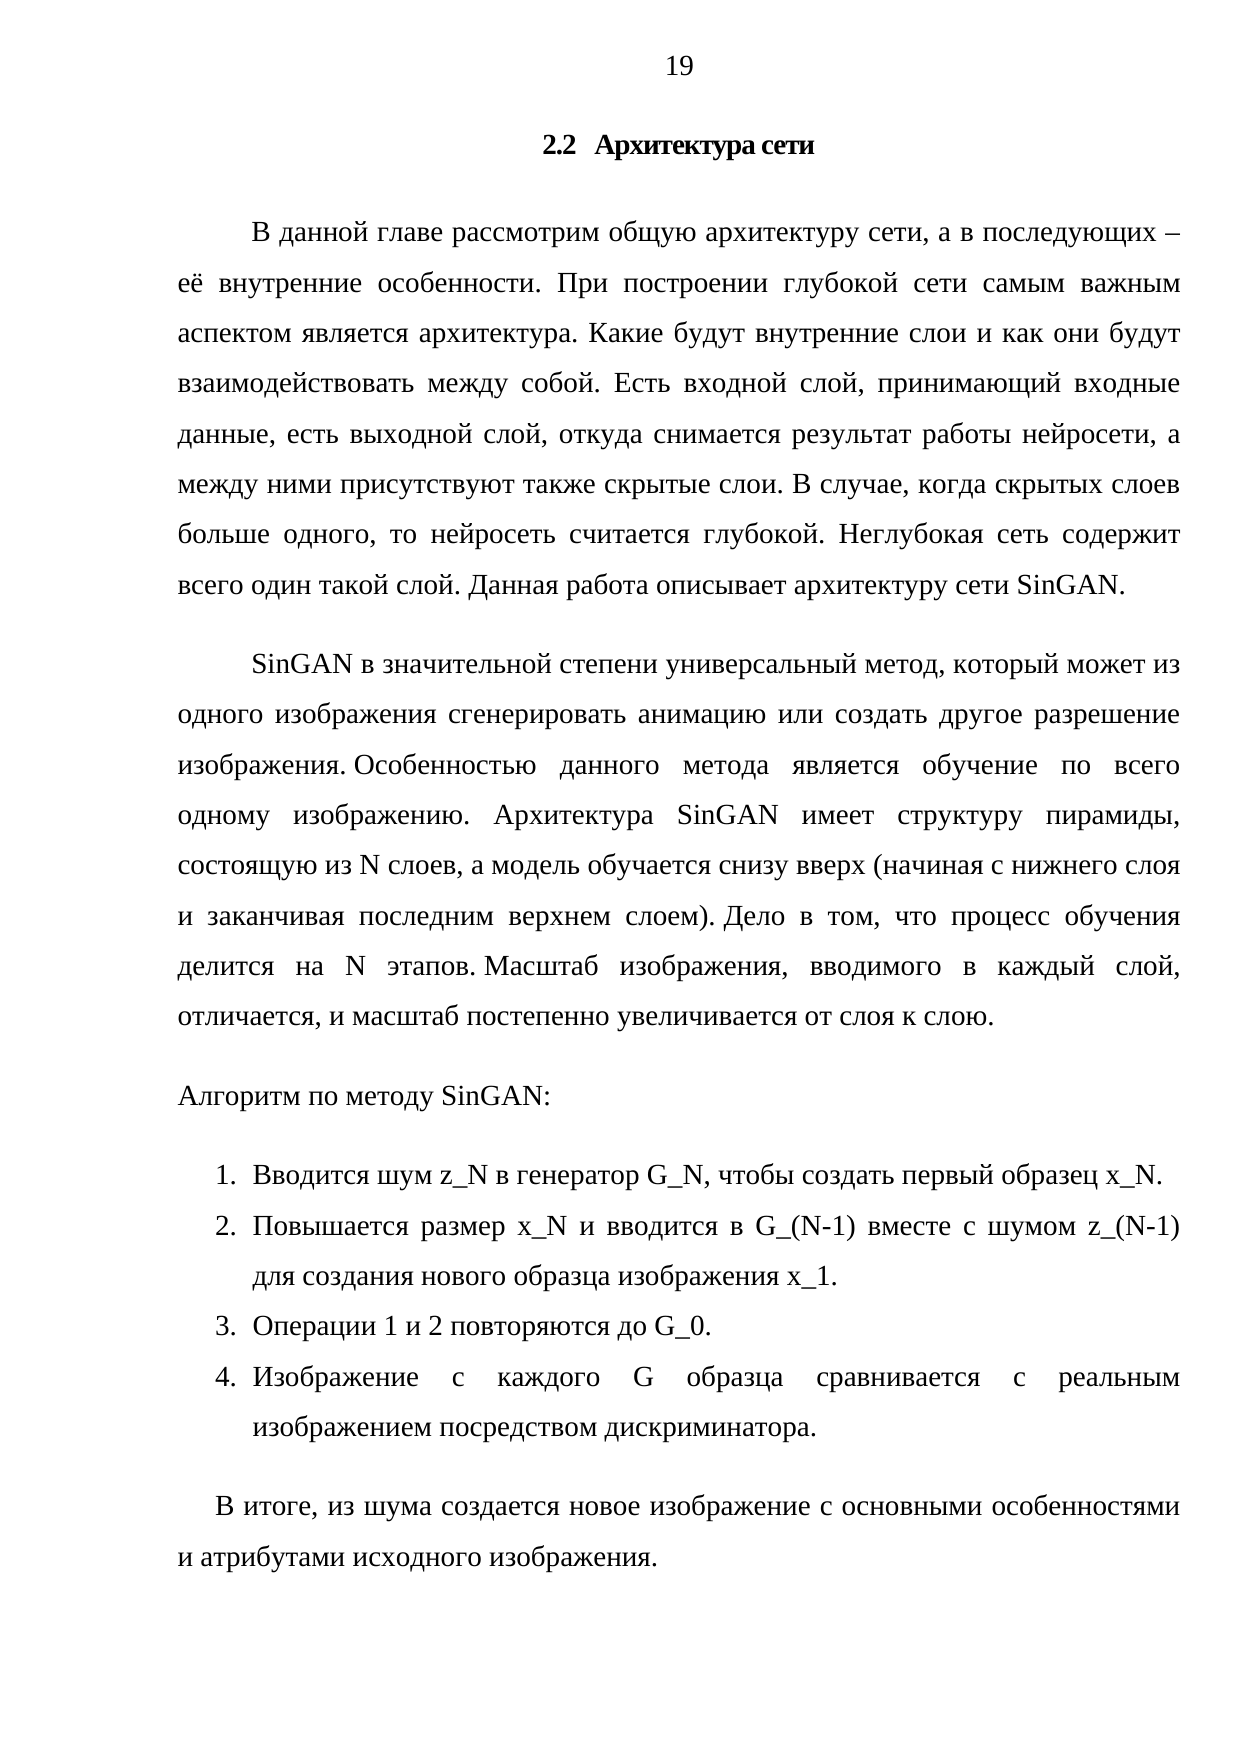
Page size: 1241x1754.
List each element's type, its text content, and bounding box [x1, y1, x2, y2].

text В итоге, из шума создается новое изображение с основными особенностями и атрибутами исходного изображения. [177, 1488, 1181, 1572]
list Операции 1 и 2 повторяются до G_0. [215, 1308, 1181, 1342]
list Изображение с каждого G образца сравнивается с реальным изображением посредством дискриминатора. [215, 1359, 1181, 1442]
text SinGAN в значительной степени универсальный метод, который может из одного изображения сгенерировать анимацию или создать другое разрешение изображения. Особенностью данного метода является обучение по всего одному изображению. Архитектура SinGAN имеет структуру пирамиды, состоящую из N слоев, а модель обучается снизу вверх (начиная с нижнего слоя и заканчивая последним верхнем слоем). Дело в том, что процесс обучения делится на N этапов. Масштаб изображения, вводимого в каждый слой, отличается, и масштаб постепенно увеличивается от слоя к слою. [177, 646, 1181, 1032]
text В данной главе рассмотрим общую архитектуру сети, а в последующих – её внутренние особенности. При построении глубокой сети самым важным аспектом является архитектура. Какие будут внутренние слои и как они будут взаимодействовать между собой. Есть входной слой, принимающий входные данные, есть выходной слой, откуда снимается результат работы нейросети, а между ними присутствуют также скрытые слои. В случае, когда скрытых слоев больше одного, то нейросеть считается глубокой. Неглубокая сеть содержит всего один такой слой. Данная работа описывает архитектуру сети SinGAN. [177, 214, 1181, 600]
list Повышается размер x_N и вводится в G_(N-1) вместе с шумом z_(N-1) для создания нового образца изображения x_1. [215, 1208, 1181, 1292]
text Алгоритм по методу SinGAN: [177, 1078, 1181, 1111]
text 2.2 Архитектура сети [177, 127, 1181, 160]
list Вводится шум z_N в генератор G_N, чтобы создать первый образец x_N. [215, 1157, 1181, 1191]
